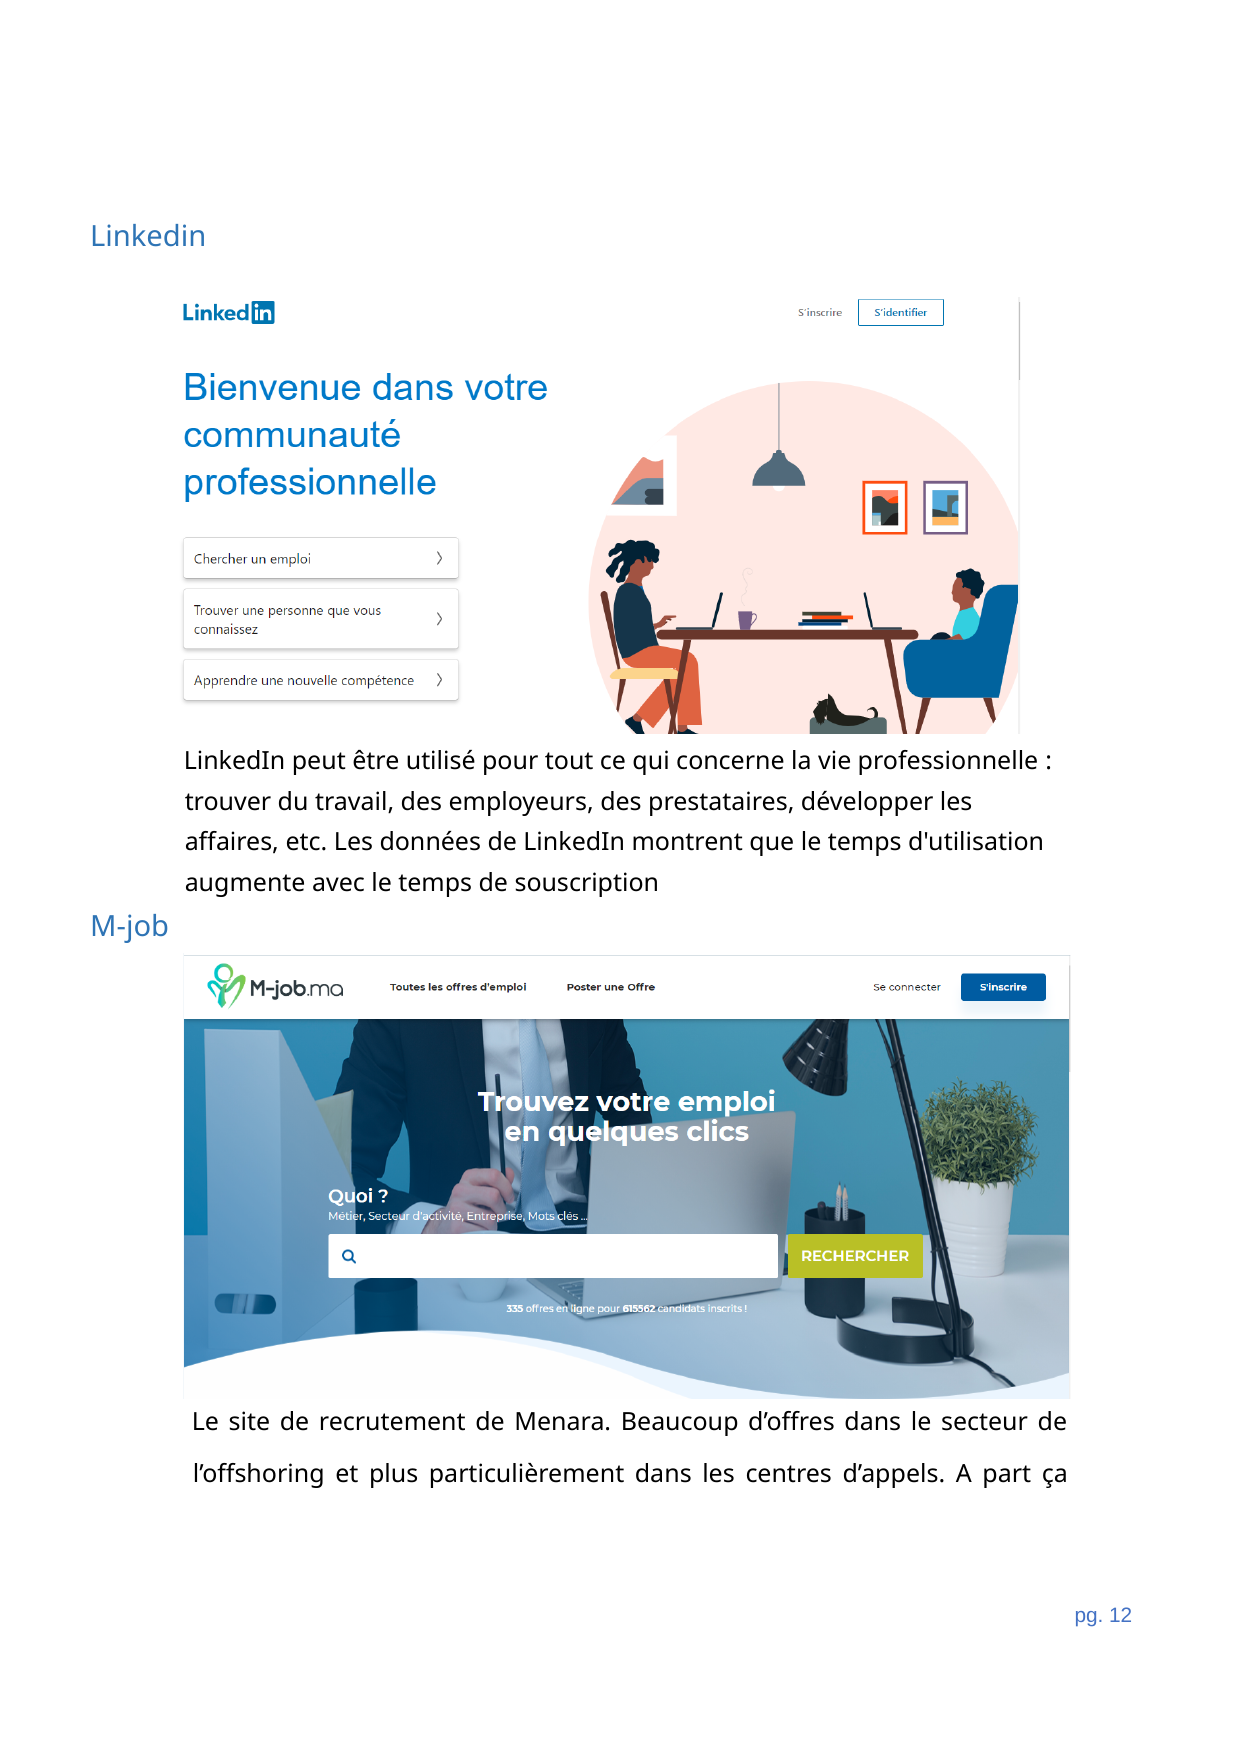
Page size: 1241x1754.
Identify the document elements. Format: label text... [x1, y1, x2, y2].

text M-job [90, 906, 1132, 945]
text LinkedIn peut être utilisé pour tout ce qui concerne la vie professionnelle : trouver du travail, des employeurs, des prestataires, développer les affaires, etc. Les données de LinkedIn montrent que le temps d'utilisation augmente avec le temps de souscription [183, 742, 1132, 899]
picture [113, 297, 1020, 734]
picture [183, 953, 1071, 1399]
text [192, 1404, 1068, 1490]
text Linkedin [90, 216, 1132, 255]
